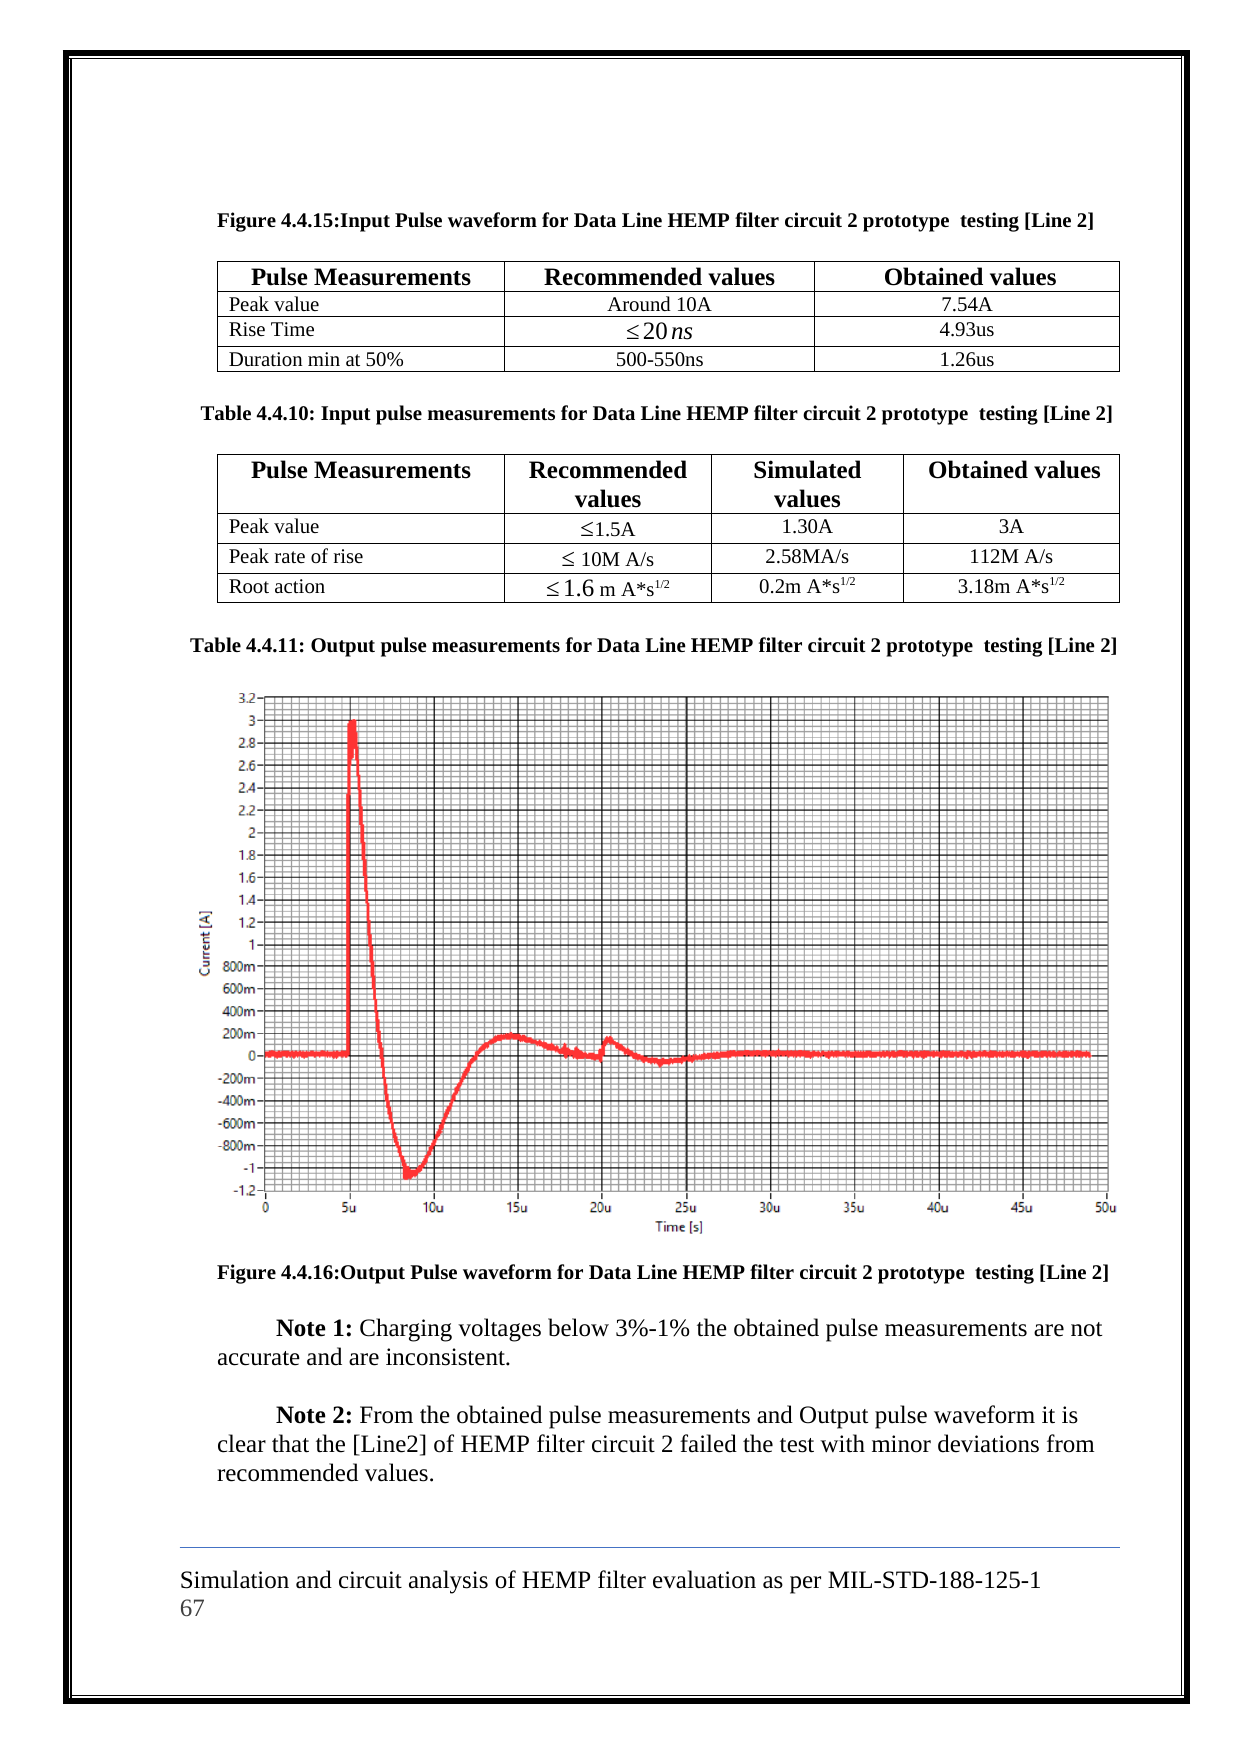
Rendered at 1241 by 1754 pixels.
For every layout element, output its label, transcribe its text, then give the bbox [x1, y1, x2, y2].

table_cell [505, 317, 814, 346]
table_cell 112M A/s [904, 544, 1119, 572]
table_cell Around 10A [505, 292, 814, 316]
table_cell Peak rate of rise [218, 544, 504, 572]
table_cell Root action [218, 574, 504, 602]
table_cell 3A [904, 514, 1119, 543]
table_cell 500-550ns [505, 347, 814, 371]
table_header Obtained values [815, 262, 1119, 291]
table_header Recommended values [505, 262, 814, 291]
table_cell 4.93us [815, 317, 1119, 346]
table_cell m A*s1/2 [505, 574, 711, 602]
text Table 4.4.10: Input pulse measurements for Data Line HEMP filter circuit 2 prototype testing [Line 2] [179, 401, 1120, 425]
list Figure 4.4.16:Output Pulse waveform for Data Line HEMP filter circuit 2 prototype testing [Line 2] [217, 1260, 1120, 1284]
list Note 2: From the obtained pulse measurements and Output pulse waveform it is clear that the [Line2] of HEMP filter circuit 2 failed the test with minor deviations from recommended values. [217, 1400, 1120, 1486]
table_cell 7.54A [815, 292, 1119, 316]
picture [179, 685, 1120, 1234]
list Figure 4.4.15:Input Pulse waveform for Data Line HEMP filter circuit 2 prototype testing [Line 2] [217, 208, 1120, 232]
table_cell 1.30A [712, 514, 903, 543]
table_header Obtained values [904, 455, 1119, 513]
table_cell Peak value [218, 514, 504, 543]
table_cell 3.18m A*s1/2 [904, 574, 1119, 602]
table_cell Peak value [218, 292, 504, 316]
table_header Pulse Measurements [218, 262, 504, 291]
table_cell 10M A/s [505, 544, 711, 572]
table_cell 2.58MA/s [712, 544, 903, 572]
table_cell Duration min at 50% [218, 347, 504, 371]
list Note 1: Charging voltages below 3%-1% the obtained pulse measurements are not accurate and are inconsistent. [217, 1313, 1120, 1371]
table_cell 1.26us [815, 347, 1119, 371]
text Table 4.4.11: Output pulse measurements for Data Line HEMP filter circuit 2 prototype testing [Line 2] [179, 632, 1120, 657]
table_cell 1.5A [505, 514, 711, 543]
table_header Simulated values [712, 455, 903, 513]
table_header Pulse Measurements [218, 455, 504, 513]
table_header Recommended values [505, 455, 711, 513]
table_cell 0.2m A*s1/2 [712, 574, 903, 602]
table_cell Rise Time [218, 317, 504, 346]
